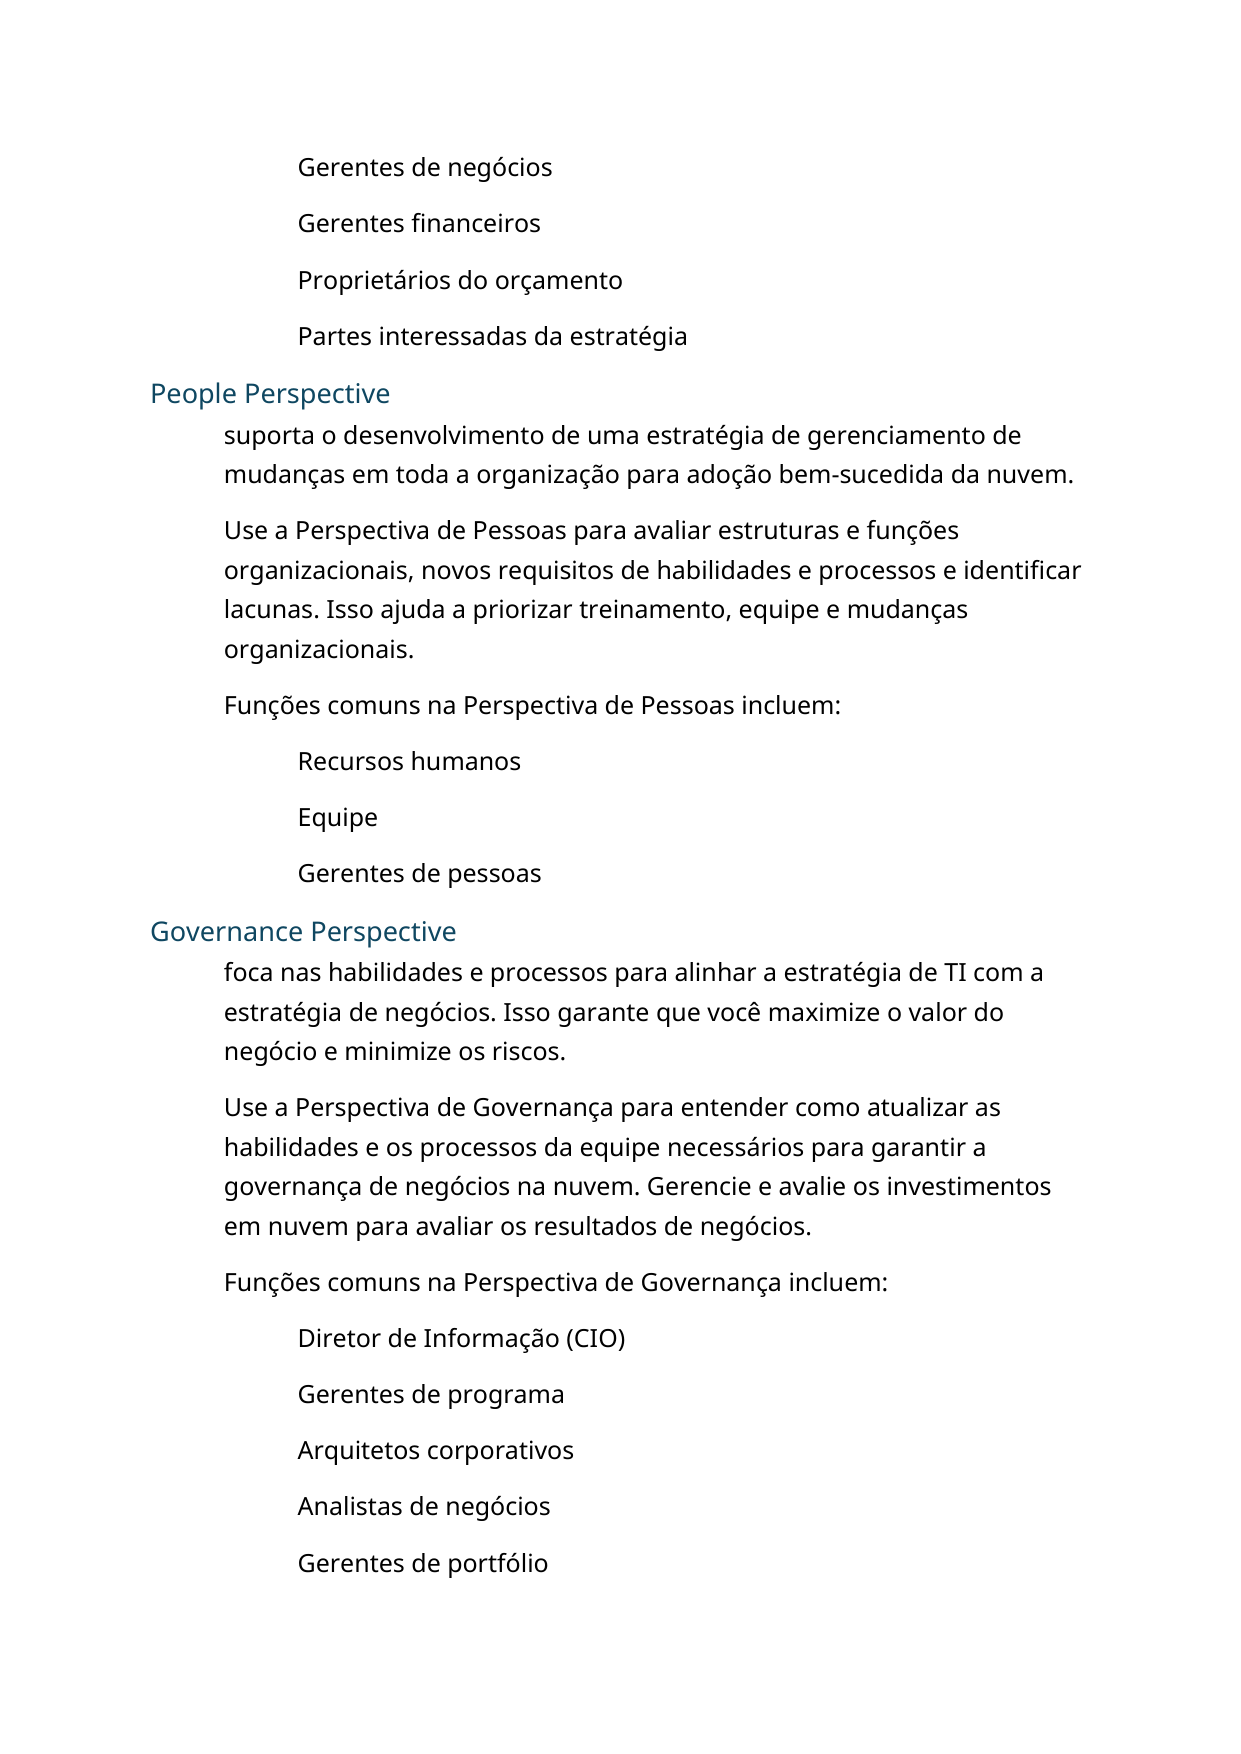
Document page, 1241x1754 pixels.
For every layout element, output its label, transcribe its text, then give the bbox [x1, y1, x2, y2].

text Gerentes financeiros [297, 206, 1090, 240]
text suporta o desenvolvimento de uma estratégia de gerenciamento de mudanças em toda a organização para adoção bem-sucedida da nuvem. [224, 417, 1090, 491]
text Analistas de negócios [297, 1489, 1090, 1523]
text Gerentes de programa [297, 1377, 1090, 1411]
text foca nas habilidades e processos para alinhar a estratégia de TI com a estratégia de negócios. Isso garante que você maximize o valor do negócio e minimize os riscos. [224, 955, 1090, 1068]
subtitle Governance Perspective [150, 912, 1090, 949]
text Recursos humanos [297, 744, 1090, 778]
text Diretor de Informação (CIO) [297, 1321, 1090, 1355]
text Equipe [297, 800, 1090, 834]
text Proprietários do orçamento [297, 262, 1090, 296]
text Use a Perspectiva de Governança para entender como atualizar as habilidades e os processos da equipe necessários para garantir a governança de negócios na nuvem. Gerencie e avalie os investimentos em nuvem para avaliar os resultados de negócios. [224, 1090, 1090, 1242]
text Use a Perspectiva de Pessoas para avaliar estruturas e funções organizacionais, novos requisitos de habilidades e processos e identificar lacunas. Isso ajuda a priorizar treinamento, equipe e mudanças organizacionais. [224, 513, 1090, 665]
text Arquitetos corporativos [297, 1433, 1090, 1467]
text Partes interessadas da estratégia [297, 318, 1090, 352]
text Gerentes de pessoas [297, 856, 1090, 890]
text Funções comuns na Perspectiva de Governança incluem: [224, 1264, 1090, 1298]
text Gerentes de portfólio [297, 1545, 1090, 1579]
text Funções comuns na Perspectiva de Pessoas incluem: [224, 687, 1090, 722]
text Gerentes de negócios [297, 150, 1090, 184]
subtitle People Perspective [150, 374, 1090, 411]
